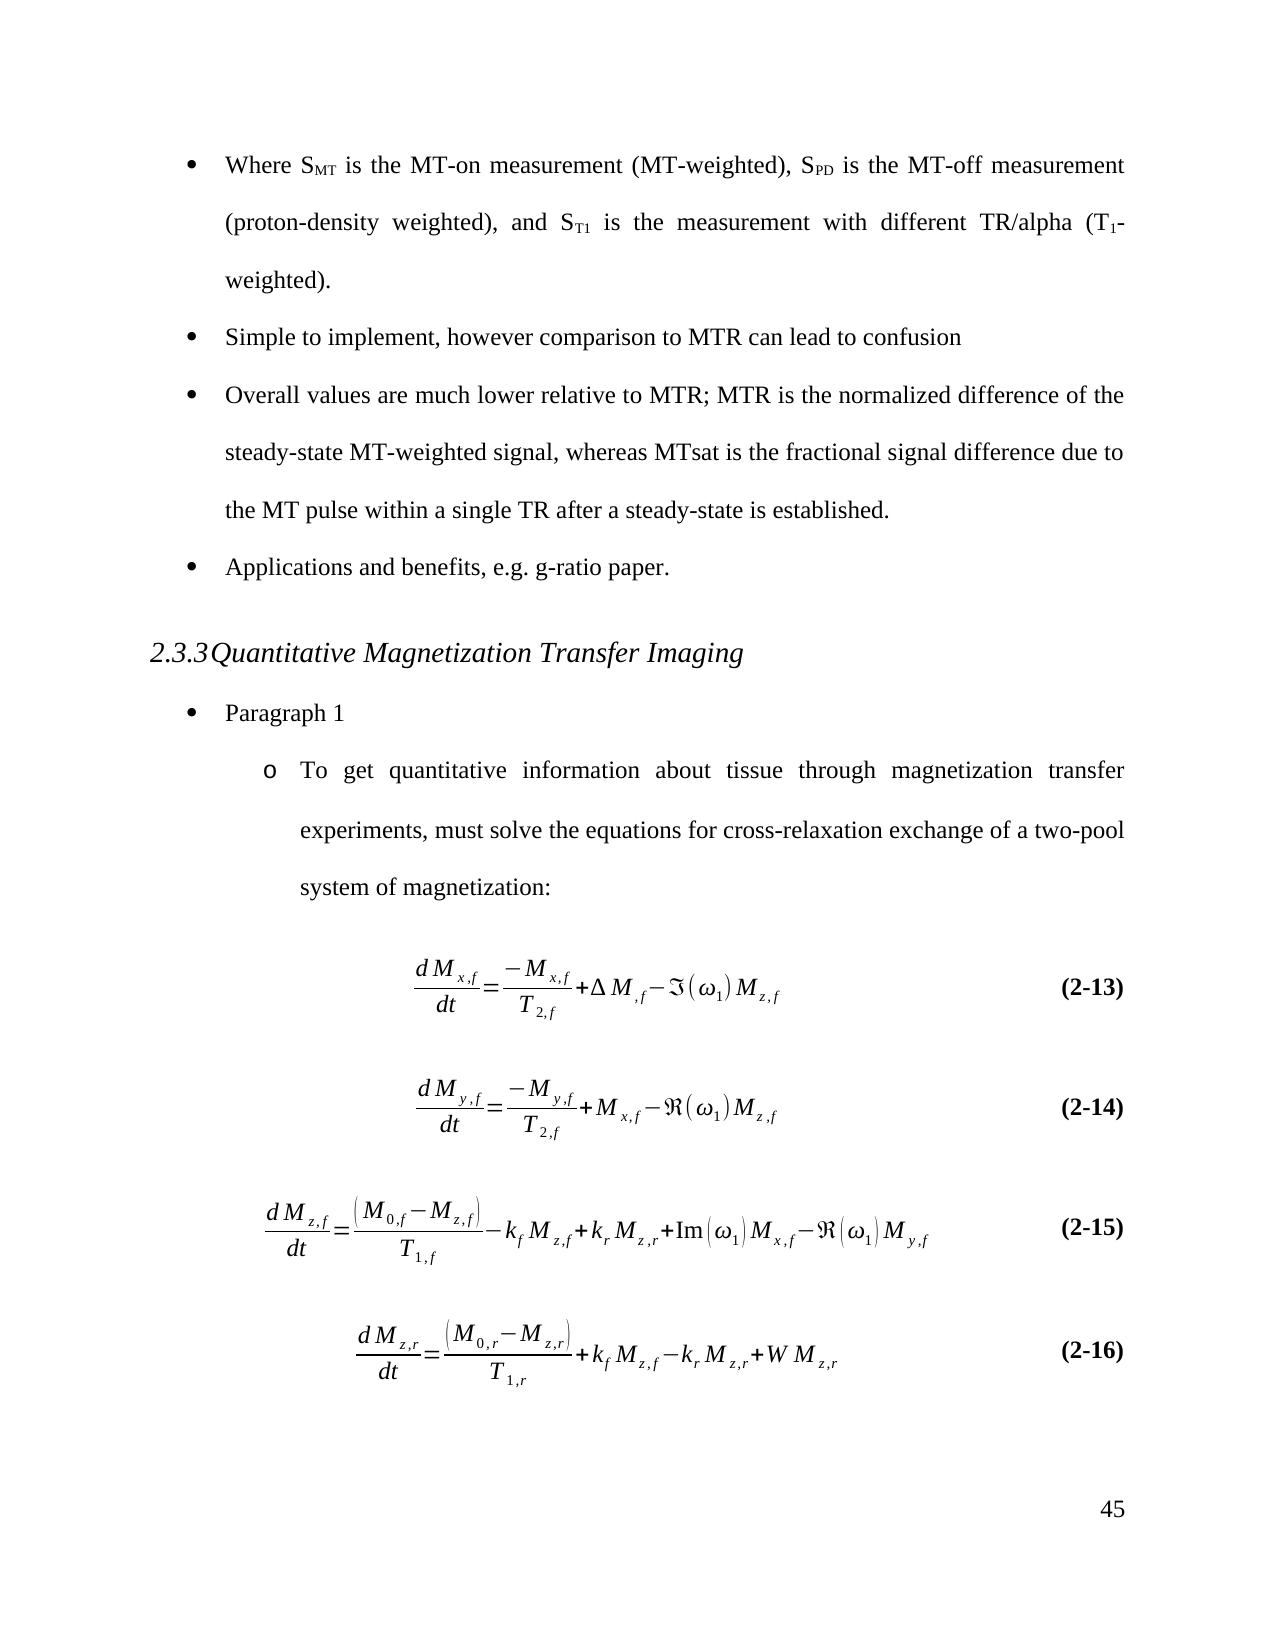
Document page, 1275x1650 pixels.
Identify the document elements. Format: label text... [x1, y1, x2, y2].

table_cell (2-14) [1043, 1075, 1135, 1195]
table_header [150, 955, 1043, 1075]
list Where SMT is the MT-on measurement (MT-weighted), SPD is the MT-off measurement (proton-density weighted), and ST1 is the measurement with different TR/alpha (T1-weighted). [187, 150, 1125, 294]
table_cell [150, 1075, 1043, 1195]
list Applications and benefits, e.g. g-ratio paper. [187, 552, 1125, 581]
list Paragraph 1 [187, 698, 1125, 727]
table_cell [150, 1318, 1043, 1442]
table_header (2-13) [1043, 955, 1135, 1075]
table_cell (2-16) [1043, 1318, 1135, 1442]
table_cell (2-15) [1043, 1195, 1135, 1318]
subtitle Quantitative Magnetization Transfer Imaging [150, 635, 1125, 668]
list To get quantitative information about tissue through magnetization transfer experiments, must solve the equations for cross-relaxation exchange of a two-pool system of magnetization: [262, 755, 1125, 901]
table_cell [150, 1195, 1043, 1318]
list Overall values are much lower relative to MTR; MTR is the normalized difference of the steady-state MT-weighted signal, whereas MTsat is the fractional signal difference due to the MT pulse within a single TR after a steady-state is established. [187, 380, 1125, 524]
list Simple to implement, however comparison to MTR can lead to confusion [187, 322, 1125, 351]
